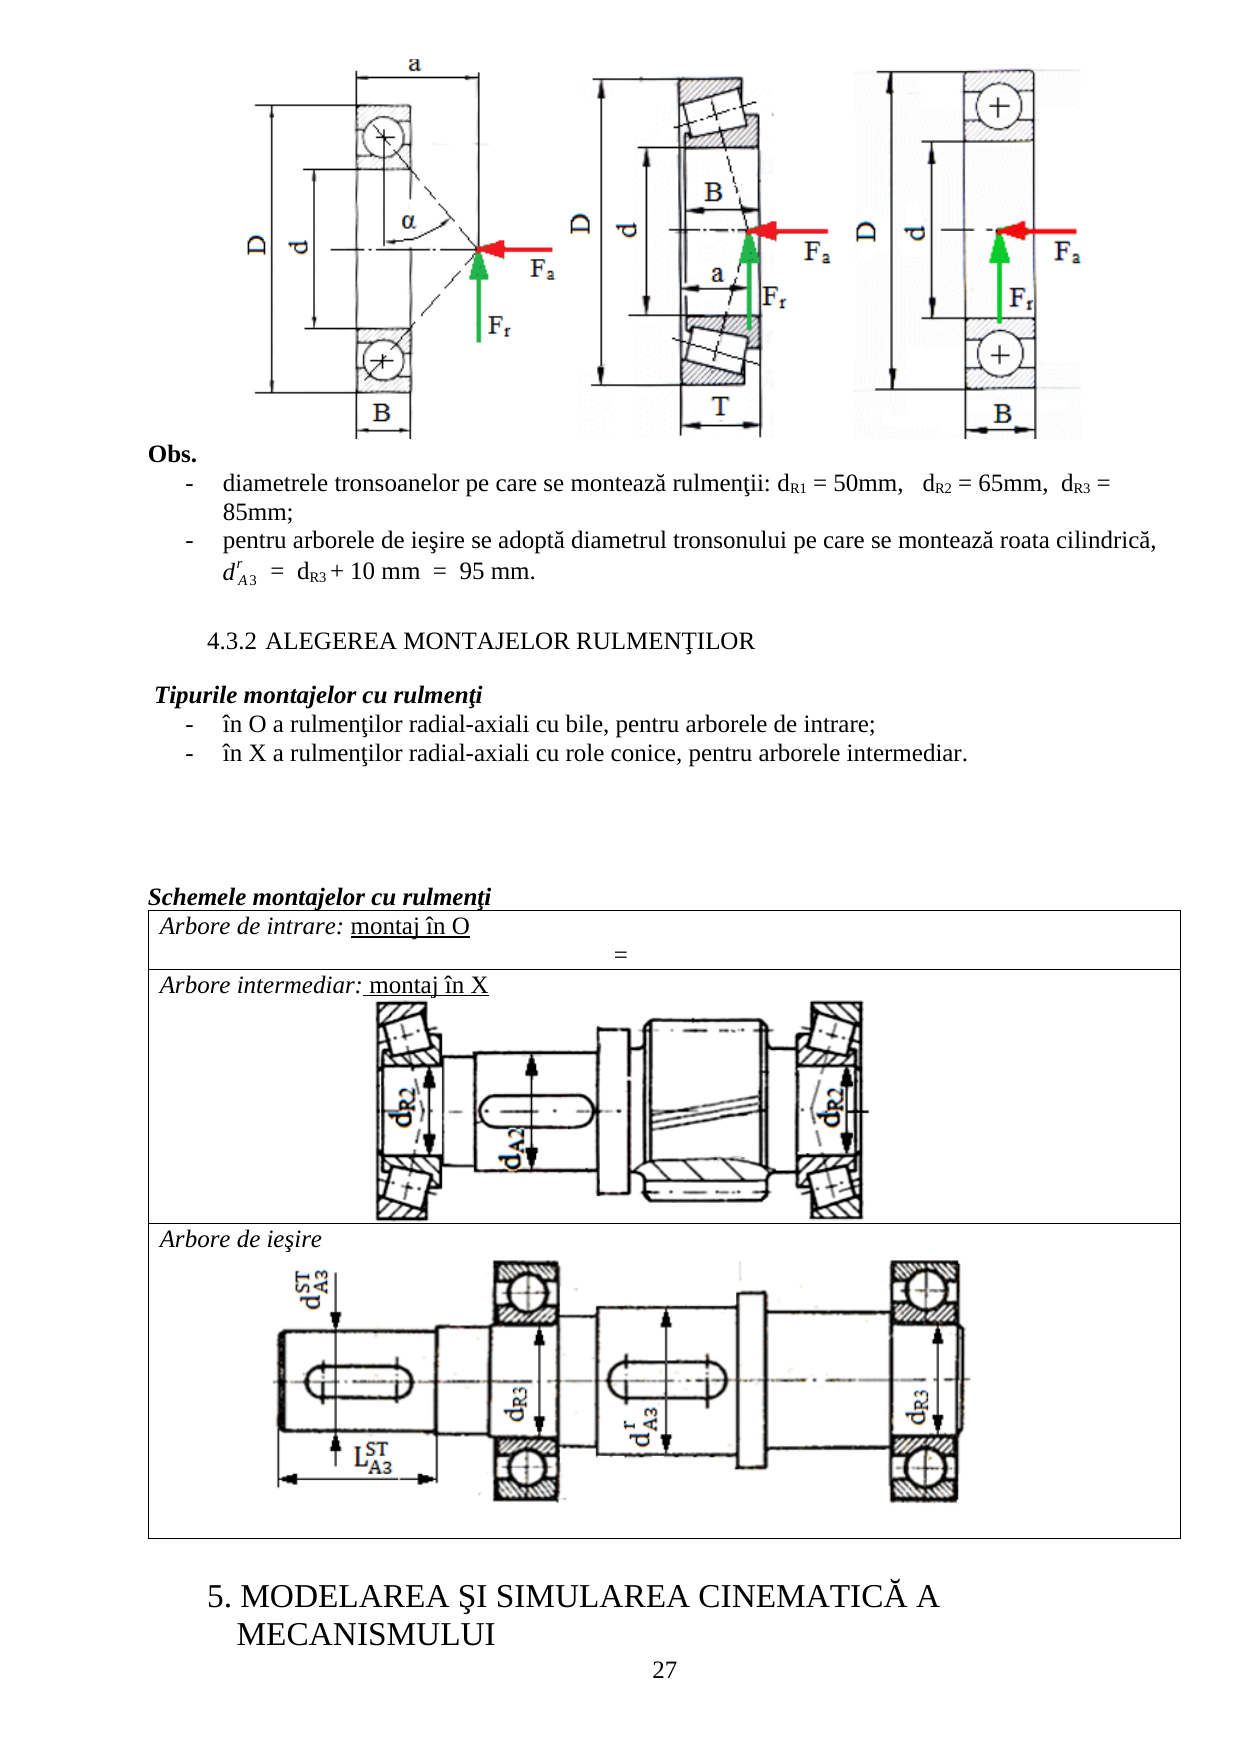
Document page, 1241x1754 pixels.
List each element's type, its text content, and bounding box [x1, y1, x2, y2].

text Schemele montajelor cu rulmenţi [148, 882, 1181, 910]
picture [245, 59, 557, 439]
text Obs. [148, 439, 1181, 468]
list ALEGEREA MONTAJELOR RULMENŢILOR [207, 626, 1181, 655]
list pentru arborele de ieşire se adoptă diametrul tronsonului pe care se montează roata cilindrică, [185, 525, 1181, 554]
picture [568, 75, 836, 439]
table_cell Arbore intermediar: montaj în X [149, 970, 1180, 1223]
picture [853, 65, 1084, 439]
subtitle 5. MODELAREA ŞI SIMULAREA CINEMATICĂ A MECANISMULUI [207, 1576, 1181, 1653]
list = dR3 + 10 mm = 95 mm. [223, 554, 1181, 589]
list în X a rulmenţilor radial-axiali cu role conice, pentru arborele intermediar. [185, 738, 1187, 767]
list în O a rulmenţilor radial-axiali cu bile, pentru arborele de intrare; [185, 709, 1181, 738]
text Tipurile montajelor cu rulmenţi [148, 680, 1181, 709]
table_header Arbore de intrare: montaj în O = [149, 911, 1180, 969]
picture [268, 1252, 973, 1509]
table_cell Arbore de ieşire [149, 1224, 1180, 1538]
list diametrele tronsoanelor pe care se montează rulmenţii: dR1 = 50mm, dR2 = 65mm, dR3 = 85mm; [185, 468, 1181, 525]
picture [372, 998, 869, 1223]
